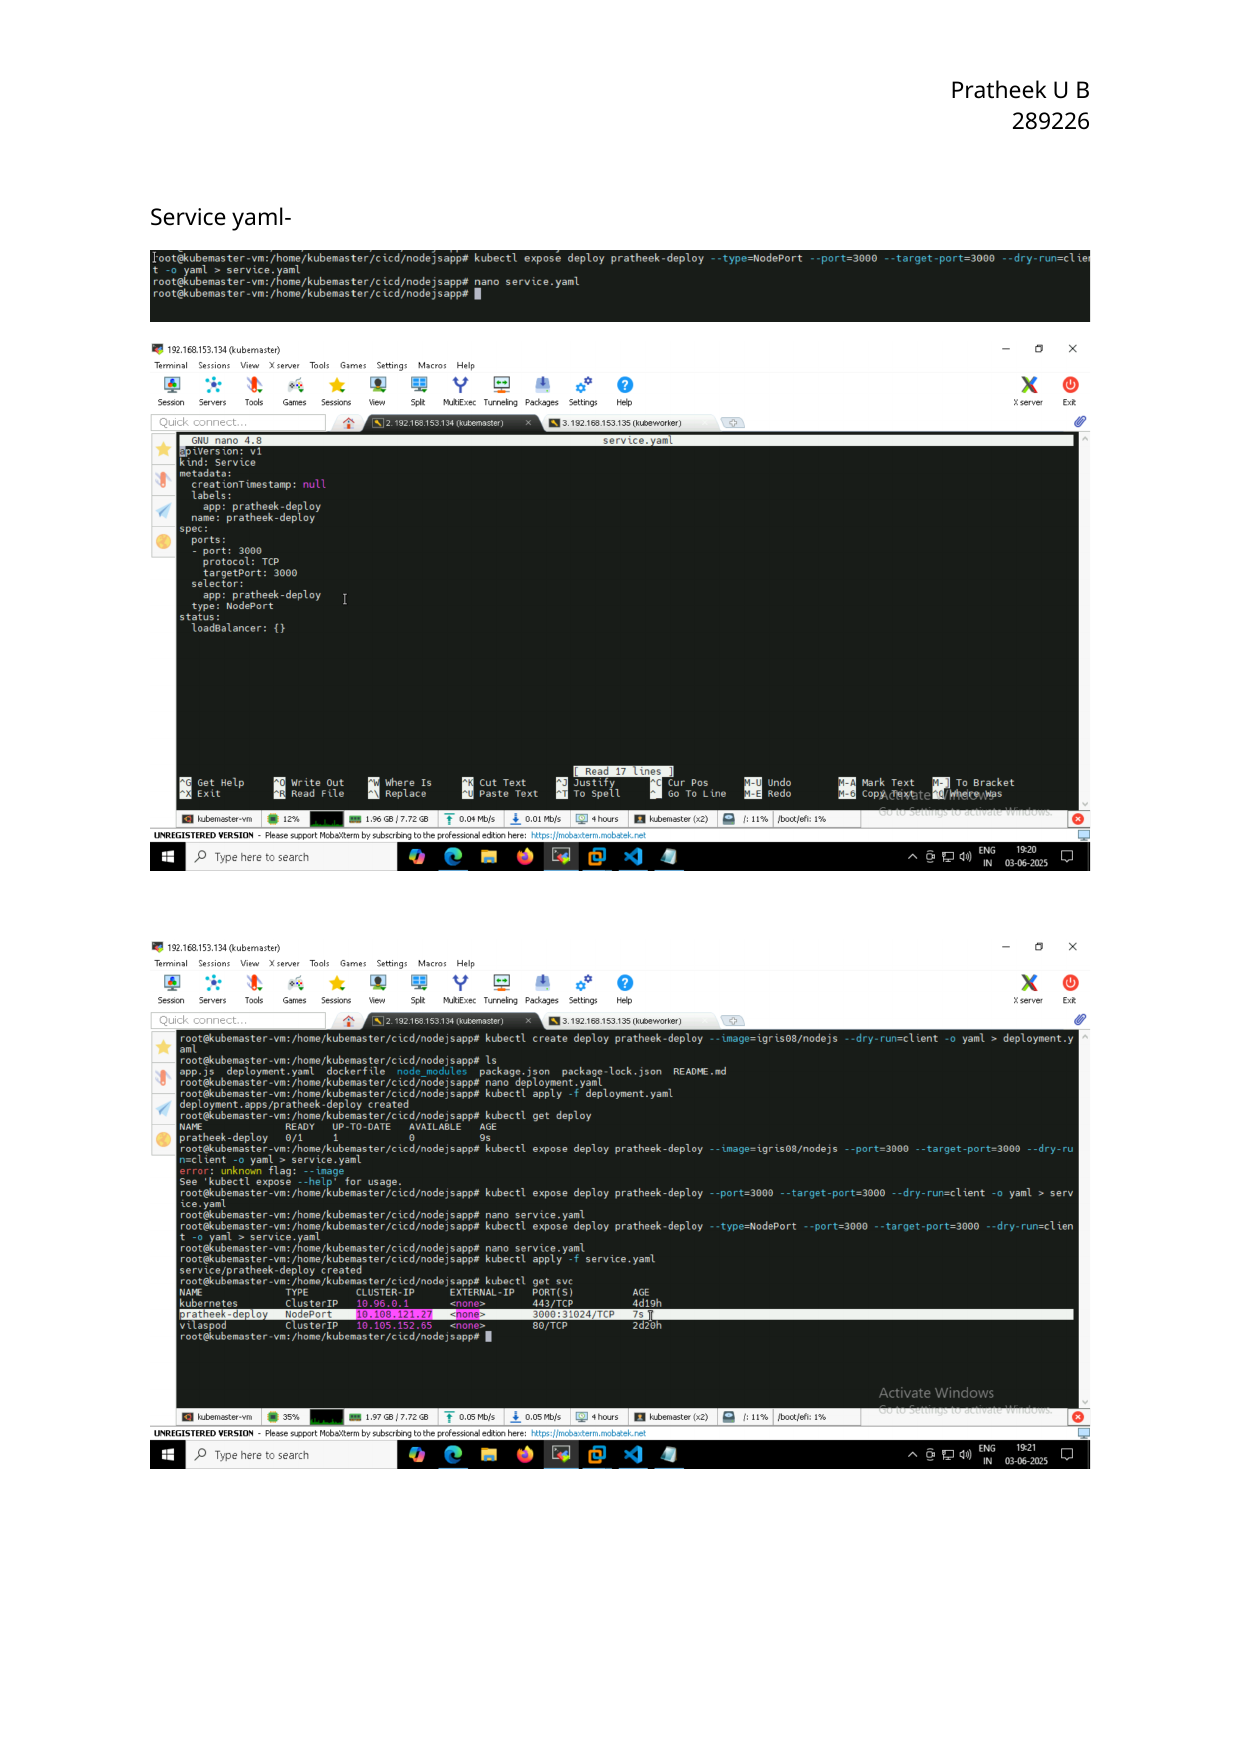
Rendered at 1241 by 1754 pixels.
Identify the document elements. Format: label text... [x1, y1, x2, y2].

picture [150, 341, 1091, 871]
text Service yaml- [150, 200, 1090, 232]
picture [150, 250, 1091, 322]
picture [150, 939, 1091, 1469]
